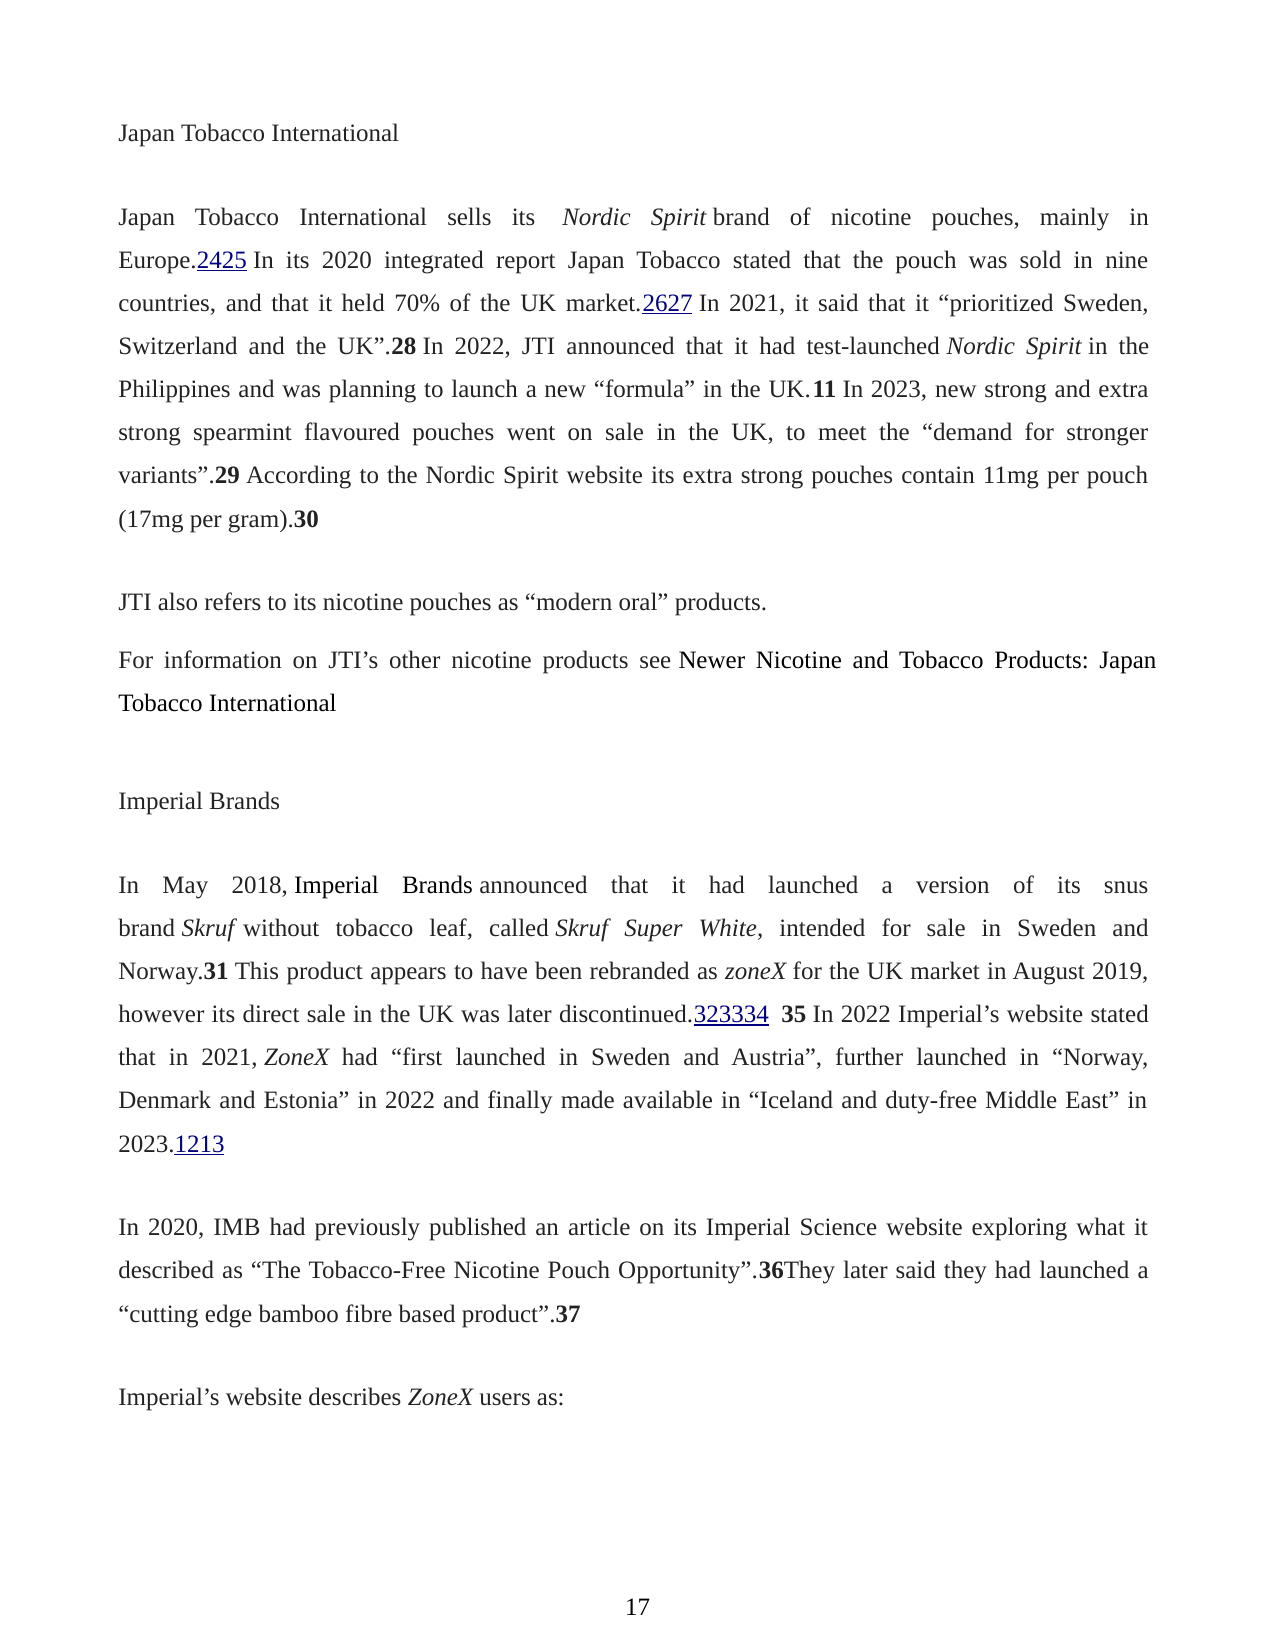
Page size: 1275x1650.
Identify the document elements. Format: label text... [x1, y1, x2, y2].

text In May 2018, Imperial Brands announced that it had launched a version of its snus brand Skruf without tobacco leaf, called Skruf Super White, intended for sale in Sweden and Norway.31 This product appears to have been rebranded as zoneX for the UK market in August 2019, however its direct sale in the UK was later discontinued.323334 35 In 2022 Imperial’s website stated that in 2021, ZoneX had “first launched in Sweden and Austria”, further launched in “Norway, Denmark and Estonia” in 2022 and finally made available in “Iceland and duty-free Middle East” in 2023.1213 [118, 870, 1149, 1157]
text In 2020, IMB had previously published an article on its Imperial Science website exploring what it described as “The Tobacco-Free Nicotine Pouch Opportunity”.36They later said they had launched a “cutting edge bamboo fibre based product”.37 [118, 1212, 1149, 1327]
text JTI also refers to its nicotine pouches as “modern oral” products. [118, 587, 1157, 616]
subtitle Imperial Brands [118, 786, 1157, 815]
text Imperial’s website describes ZoneX users as: [118, 1382, 1157, 1411]
text Japan Tobacco International [118, 118, 1157, 147]
text For information on JTI’s other nicotine products see Newer Nicotine and Tobacco Products: Japan Tobacco International [118, 645, 1157, 717]
text Japan Tobacco International sells its Nordic Spirit brand of nicotine pouches, mainly in Europe.2425 In its 2020 integrated report Japan Tobacco stated that the pouch was sold in nine countries, and that it held 70% of the UK market.2627 In 2021, it said that it “prioritized Sweden, Switzerland and the UK”.28 In 2022, JTI announced that it had test-launched Nordic Spirit in the Philippines and was planning to launch a new “formula” in the UK.11 In 2023, new strong and extra strong spearmint flavoured pouches went on sale in the UK, to meet the “demand for stronger variants”.29 According to the Nordic Spirit website its extra strong pouches contain 11mg per pouch (17mg per gram).30 [118, 202, 1149, 532]
